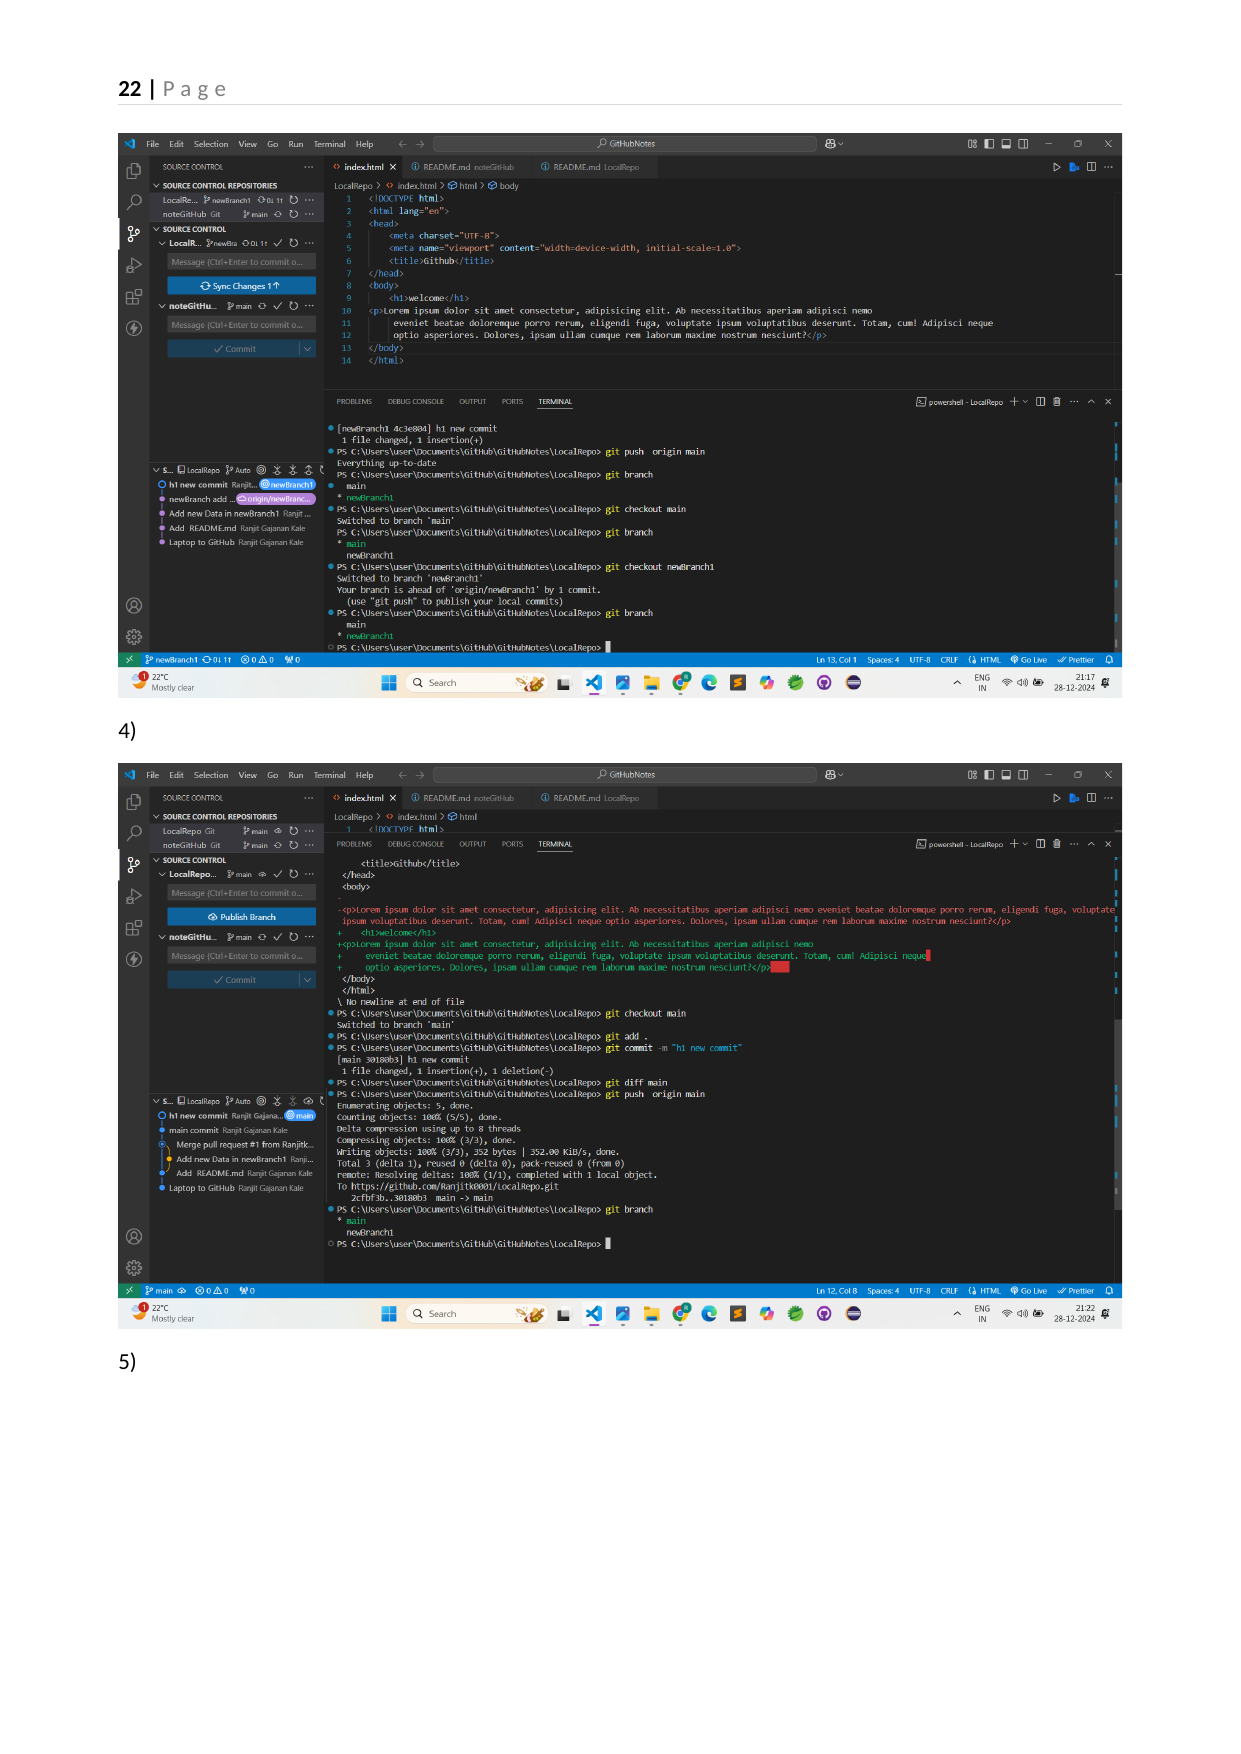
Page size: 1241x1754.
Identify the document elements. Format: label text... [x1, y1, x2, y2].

text 4) [118, 717, 1122, 744]
picture [118, 133, 1123, 698]
text 5) [118, 1347, 1122, 1375]
picture [118, 763, 1123, 1329]
